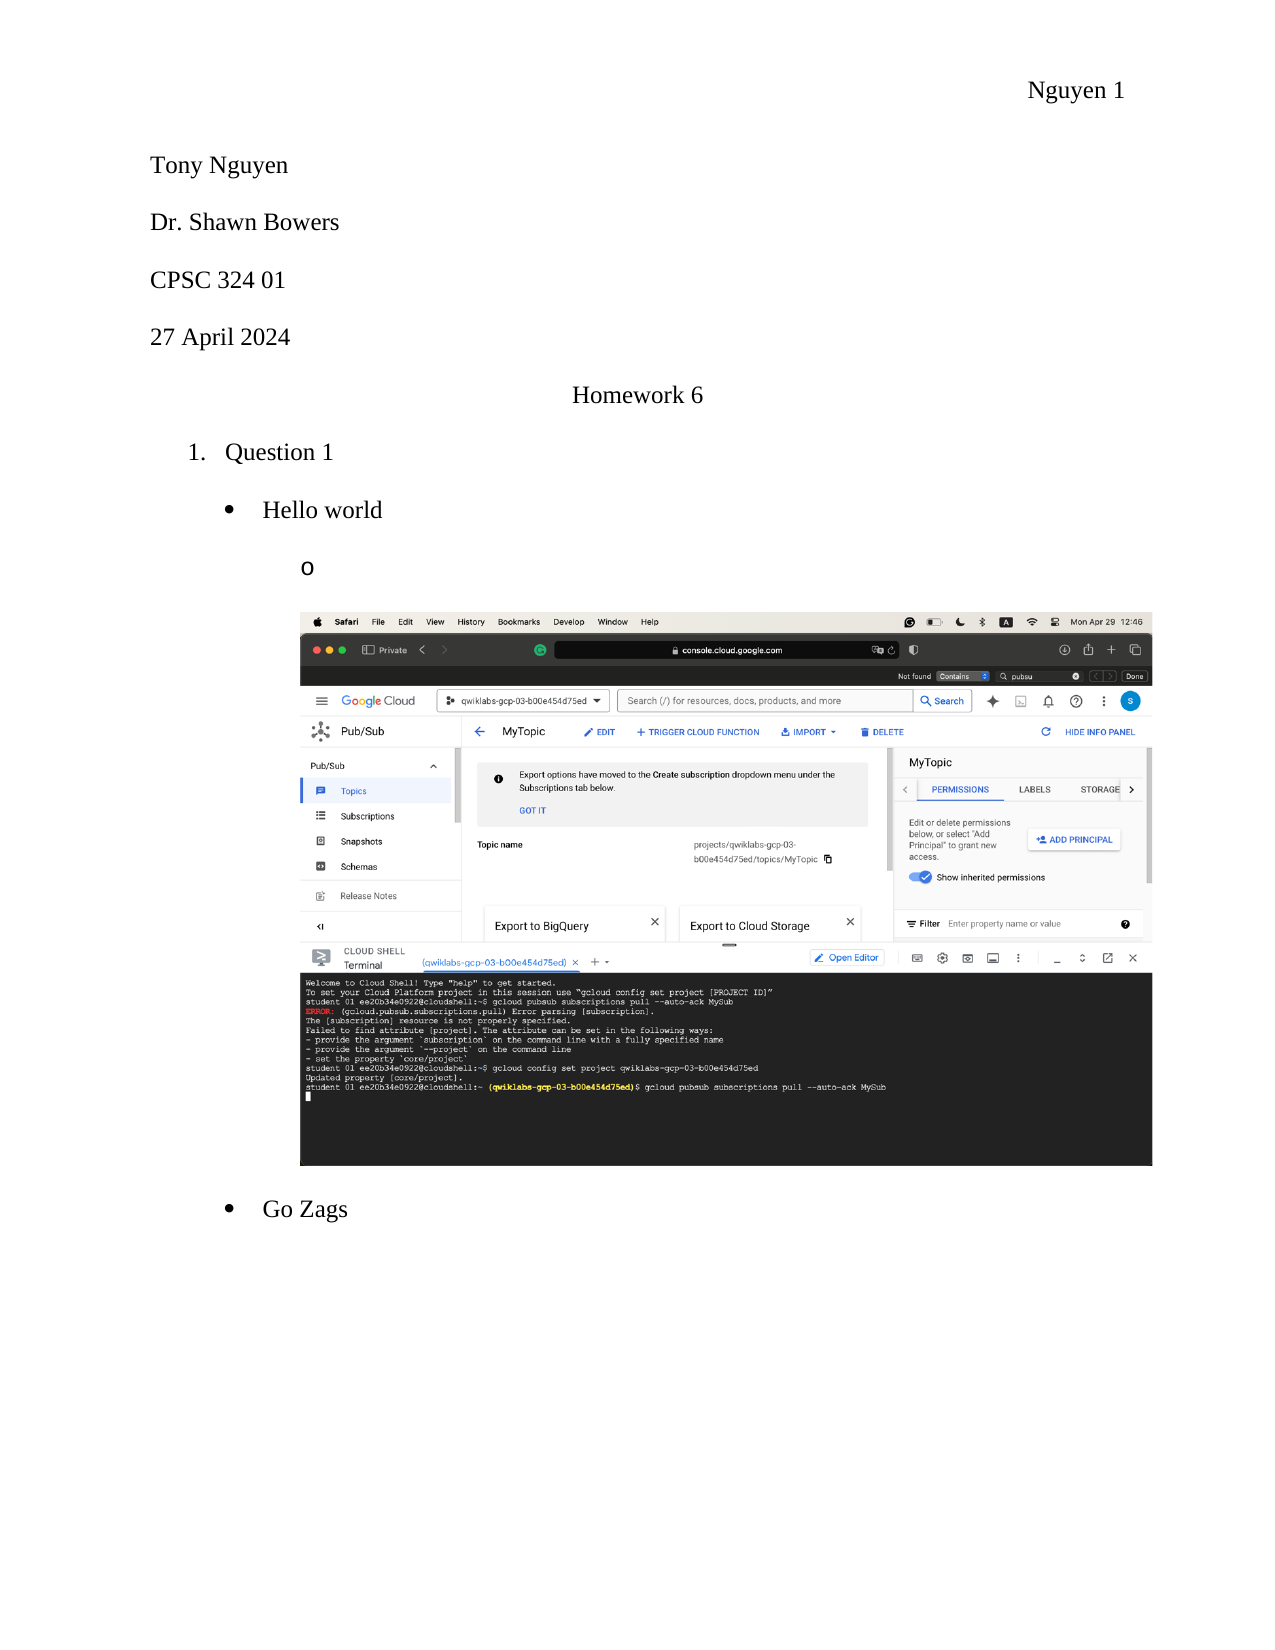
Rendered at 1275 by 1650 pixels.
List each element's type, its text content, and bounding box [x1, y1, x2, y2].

text Dr. Shawn Bowers [150, 207, 1125, 236]
text 27 April 2024 [150, 322, 1125, 351]
text Homework 6 [150, 380, 1125, 409]
list Go Zags [225, 1194, 1125, 1223]
text Tony Nguyen [150, 150, 1125, 179]
list Hello world [225, 495, 1125, 524]
text CPSC 324 01 [150, 265, 1125, 294]
picture [300, 612, 1153, 1166]
list Question 1 [187, 437, 1125, 466]
